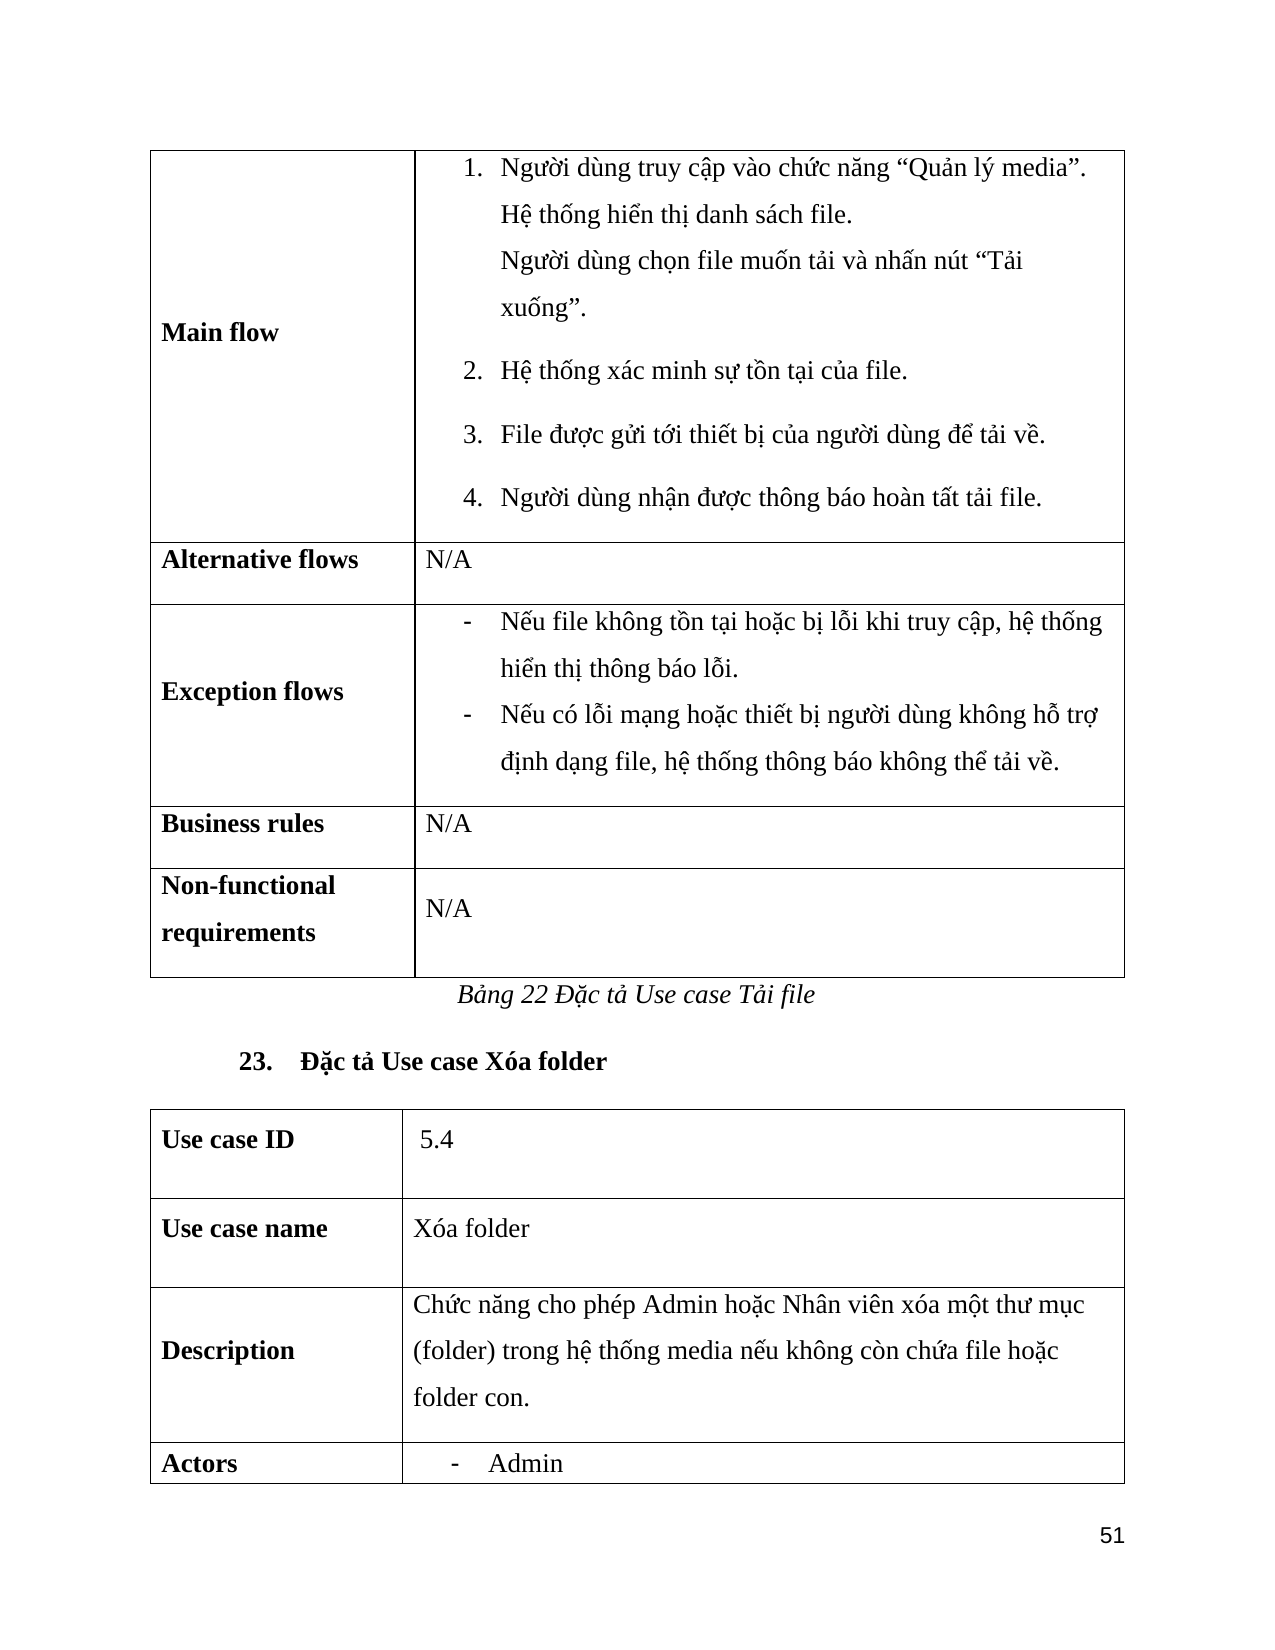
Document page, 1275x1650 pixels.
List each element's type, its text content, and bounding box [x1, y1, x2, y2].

table_cell Admin Nhân viên [403, 1443, 1124, 1483]
table_cell Nếu file không tồn tại hoặc bị lỗi khi truy cập, hệ thống hiển thị thông báo lỗi. Nếu có lỗi mạng hoặc thiết bị người dùng không hỗ trợ định dạng file, hệ thống thông báo không thể tải về. [416, 605, 1124, 806]
table_cell Business rules [151, 807, 414, 868]
table_cell N/A [416, 807, 1124, 868]
table_cell Use case name [151, 1199, 402, 1287]
table_header Use case ID [151, 1110, 402, 1198]
table_header 5.4 [403, 1110, 1124, 1198]
table_cell Xóa folder [403, 1199, 1124, 1287]
list Đặc tả Use case Xóa folder [239, 1045, 1125, 1076]
table_cell Chức năng cho phép Admin hoặc Nhân viên xóa một thư mục (folder) trong hệ thống media nếu không còn chứa file hoặc folder con. [403, 1288, 1124, 1442]
text Bảng 22 Đặc tả Use case Tải file [150, 978, 1125, 1009]
table_cell Description [151, 1288, 402, 1442]
table_cell Người dùng truy cập vào chức năng “Quản lý media”. Hệ thống hiển thị danh sách file. Người dùng chọn file muốn tải và nhấn nút “Tải xuống”. Hệ thống xác minh sự tồn tại của file. File được gửi tới thiết bị của người dùng để tải về. Người dùng nhận được thông báo hoàn tất tải file. [416, 151, 1124, 542]
table_cell Non-functional requirements [151, 869, 414, 977]
table_cell N/A [416, 543, 1124, 604]
table_cell Main flow [151, 151, 414, 542]
table_cell Exception flows [151, 605, 414, 806]
table_cell N/A [416, 869, 1124, 977]
table_cell Alternative flows [151, 543, 414, 604]
table_cell Actors [151, 1443, 402, 1483]
